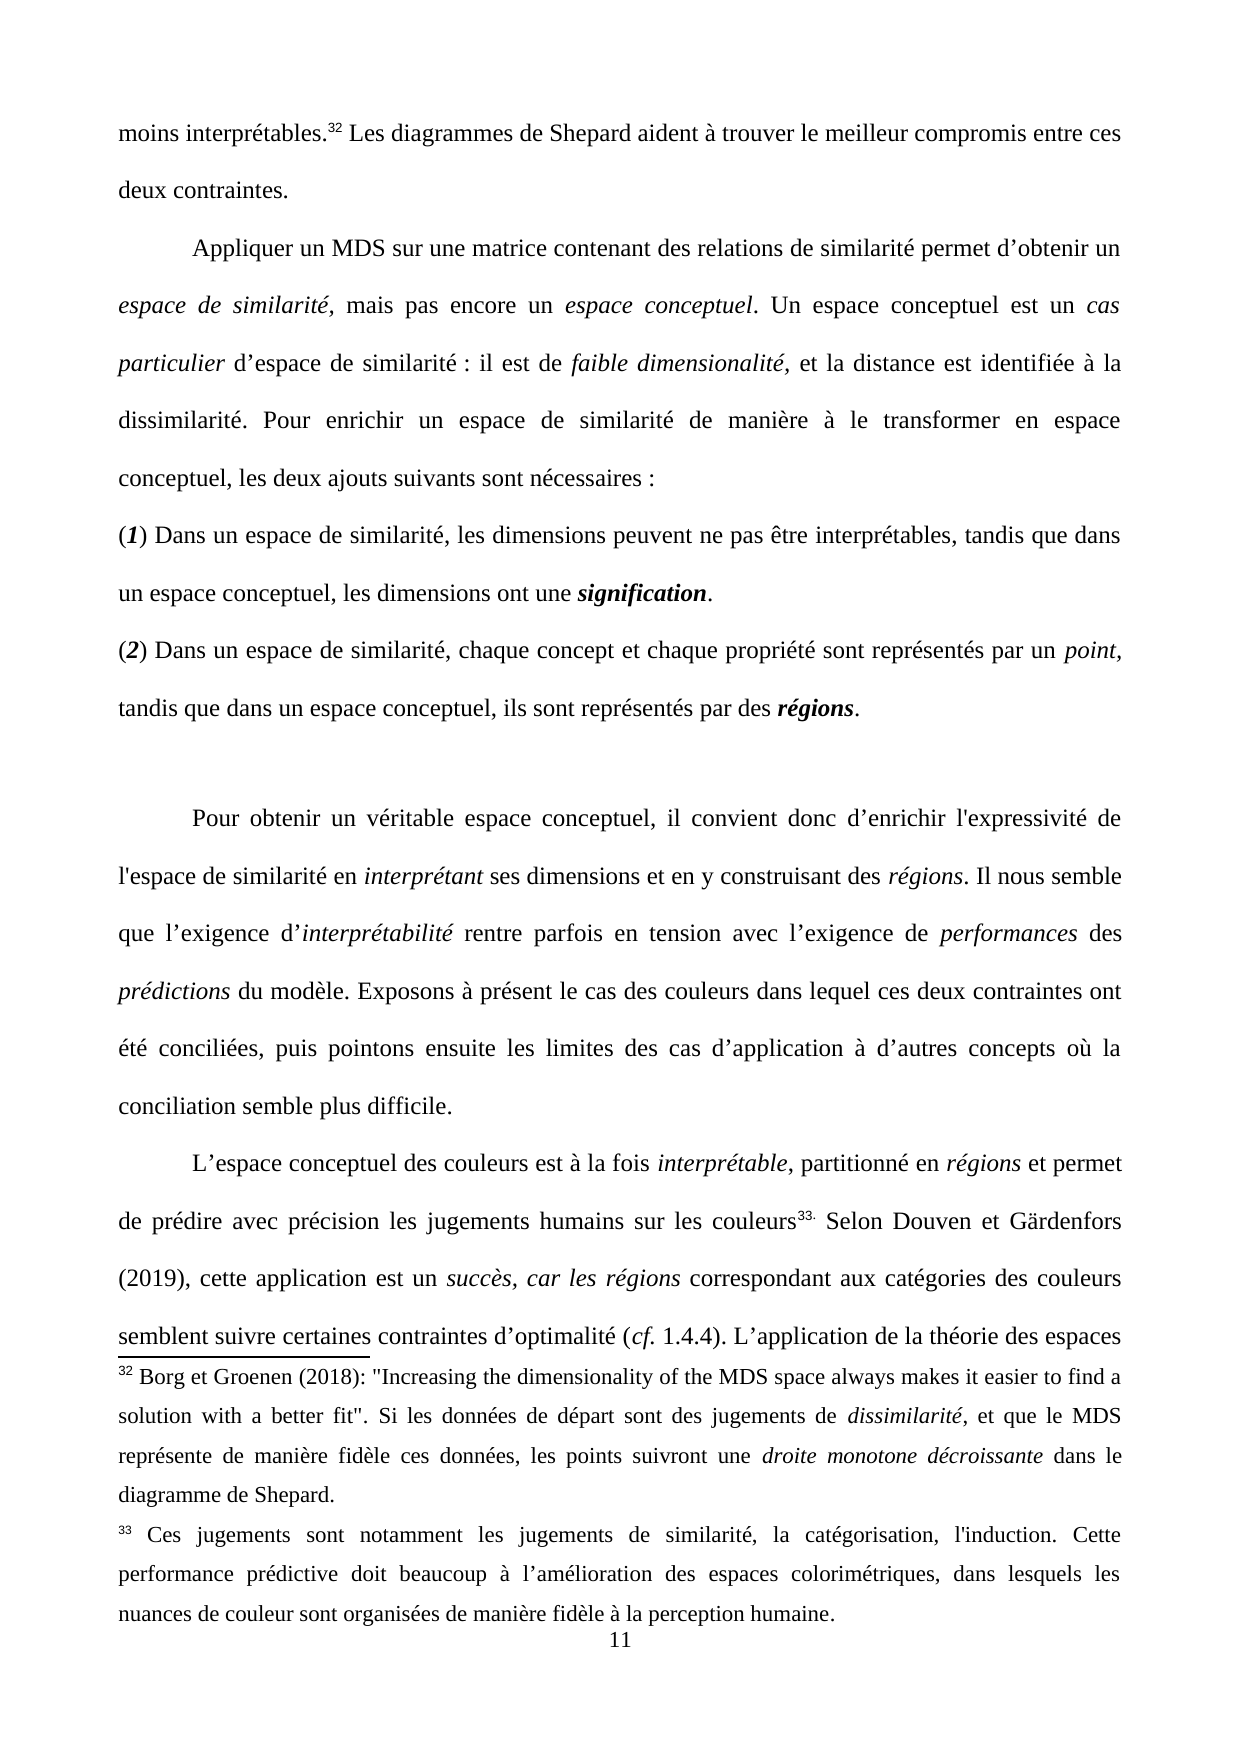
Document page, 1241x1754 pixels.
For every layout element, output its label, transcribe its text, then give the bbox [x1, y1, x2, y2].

text (1) Dans un espace de similarité, les dimensions peuvent ne pas être interprétables, tandis que dans un espace conceptuel, les dimensions ont une signification. [118, 521, 1122, 607]
text (2) Dans un espace de similarité, chaque concept et chaque propriété sont représentés par un point, tandis que dans un espace conceptuel, ils sont représentés par des régions. [118, 636, 1122, 722]
text Appliquer un MDS sur une matrice contenant des relations de similarité permet d’obtenir un espace de similarité, mais pas encore un espace conceptuel. Un espace conceptuel est un cas particulier d’espace de similarité : il est de faible dimensionalité, et la distance est identifiée à la dissimilarité. Pour enrichir un espace de similarité de manière à le transformer en espace conceptuel, les deux ajouts suivants sont nécessaires : [118, 233, 1122, 492]
text Pour obtenir un véritable espace conceptuel, il convient donc d’enrichir l'expressivité de l'espace de similarité en interprétant ses dimensions et en y construisant des régions. Il nous semble que l’exigence d’interprétabilité rentre parfois en tension avec l’exigence de performances des prédictions du modèle. Exposons à présent le cas des couleurs dans lequel ces deux contraintes ont été conciliées, puis pointons ensuite les limites des cas d’application à d’autres concepts où la conciliation semble plus difficile. [118, 803, 1122, 1119]
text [118, 1148, 1122, 1349]
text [118, 118, 1122, 204]
